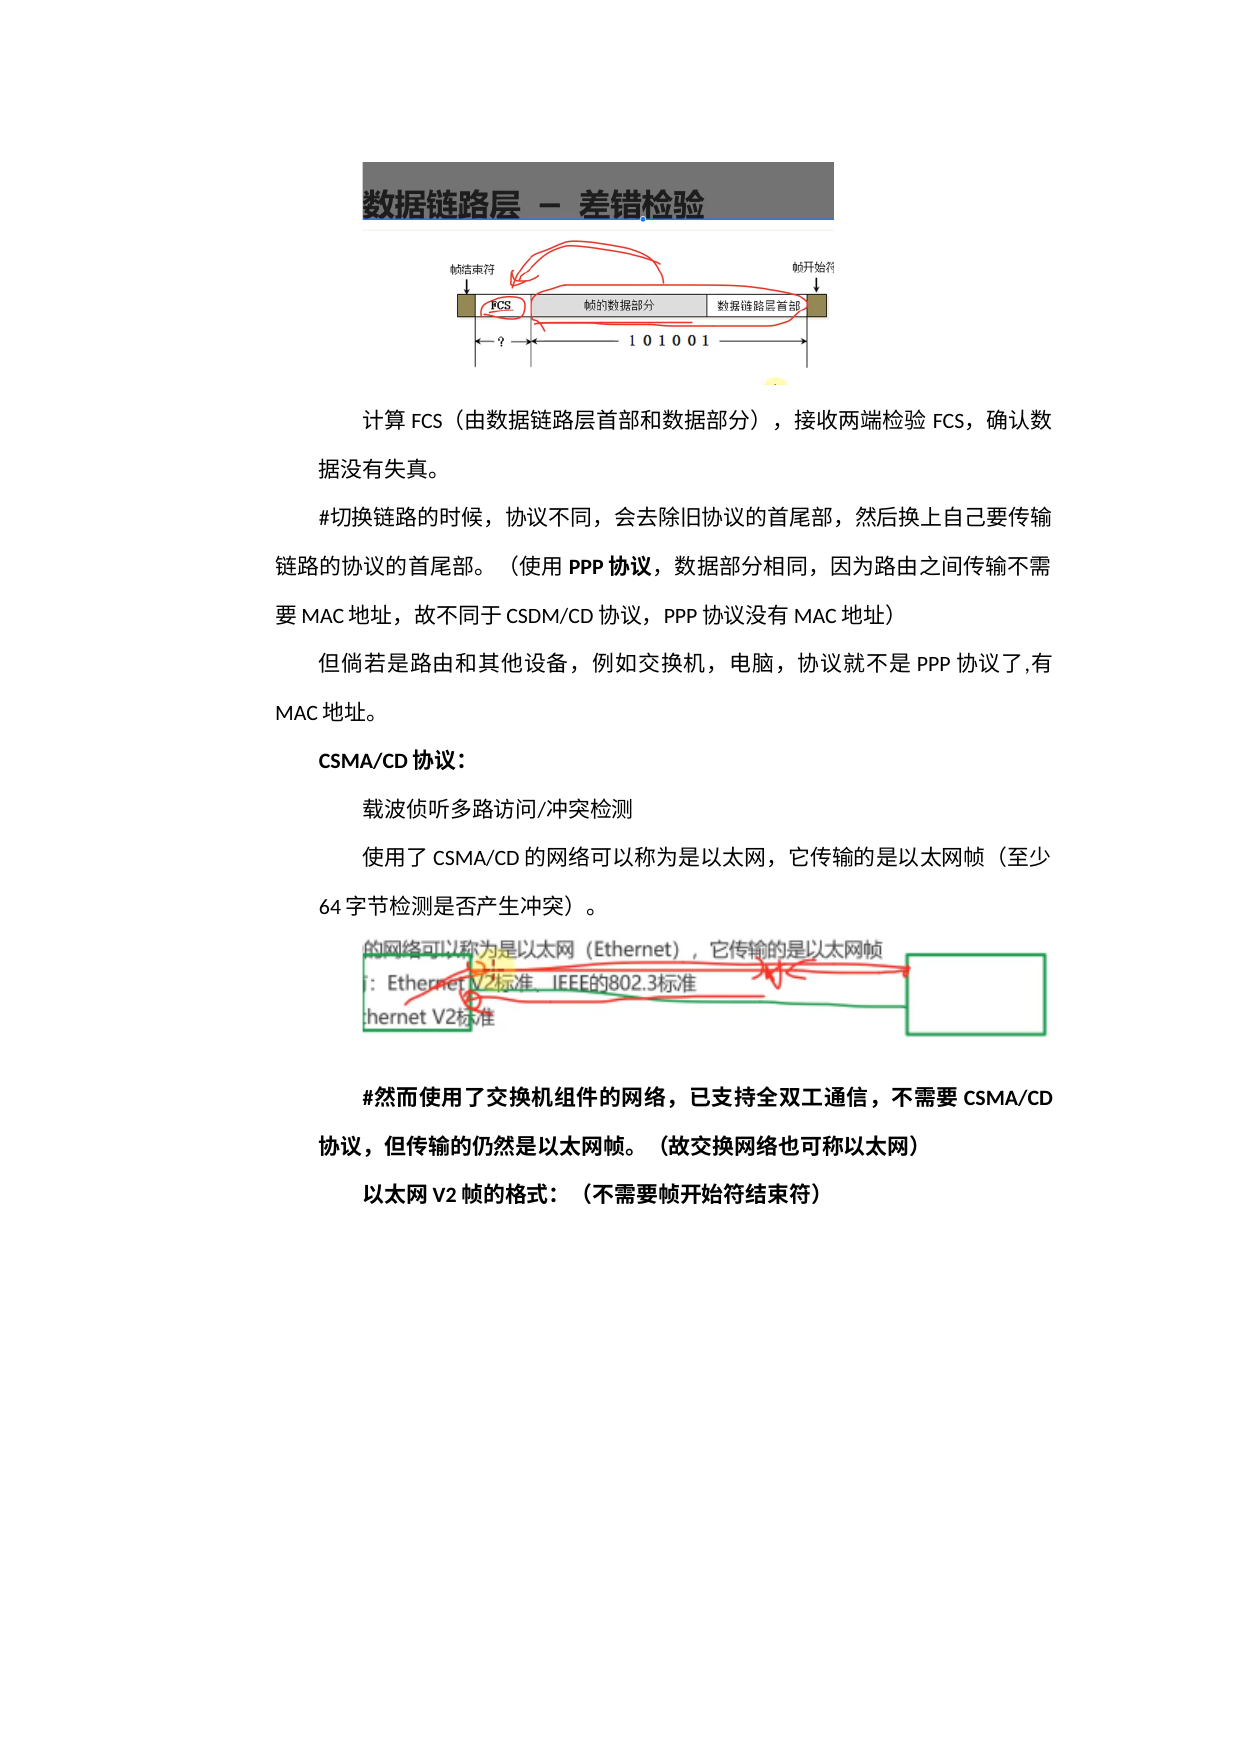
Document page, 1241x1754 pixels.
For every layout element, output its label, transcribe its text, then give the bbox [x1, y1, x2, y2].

list #切换链路的时候，协议不同，会去除旧协议的首尾部，然后换上自己要传输链路的协议的首尾部。（使用PPP协议，数据部分相同，因为路由之间传输不需要MAC地址，故不同于CSDM/CD协议，PPP协议没有MAC地址） [275, 500, 1053, 630]
list #然而使用了交换机组件的网络，已支持全双工通信，不需要CSMA/CD协议，但传输的仍然是以太网帧。（故交换网络也可称以太网） [319, 1080, 1053, 1161]
list 计算FCS（由数据链路层首部和数据部分），接收两端检验FCS，确认数据没有失真。 [319, 403, 1053, 484]
list CSMA/CD协议： [275, 743, 1053, 775]
list 载波侦听多路访问/冲突检测 [319, 791, 1053, 824]
list 使用了CSMA/CD的网络可以称为是以太网，它传输的是以太网帧（至少64字节检测是否产生冲突）。 [319, 839, 1053, 921]
list 但倘若是路由和其他设备，例如交换机，电脑，协议就不是PPP协议了,有MAC地址。 [275, 646, 1053, 727]
list 以太网V2帧的格式：（不需要帧开始符结束符） [319, 1177, 1053, 1209]
picture [362, 162, 834, 385]
picture [362, 936, 1066, 1051]
